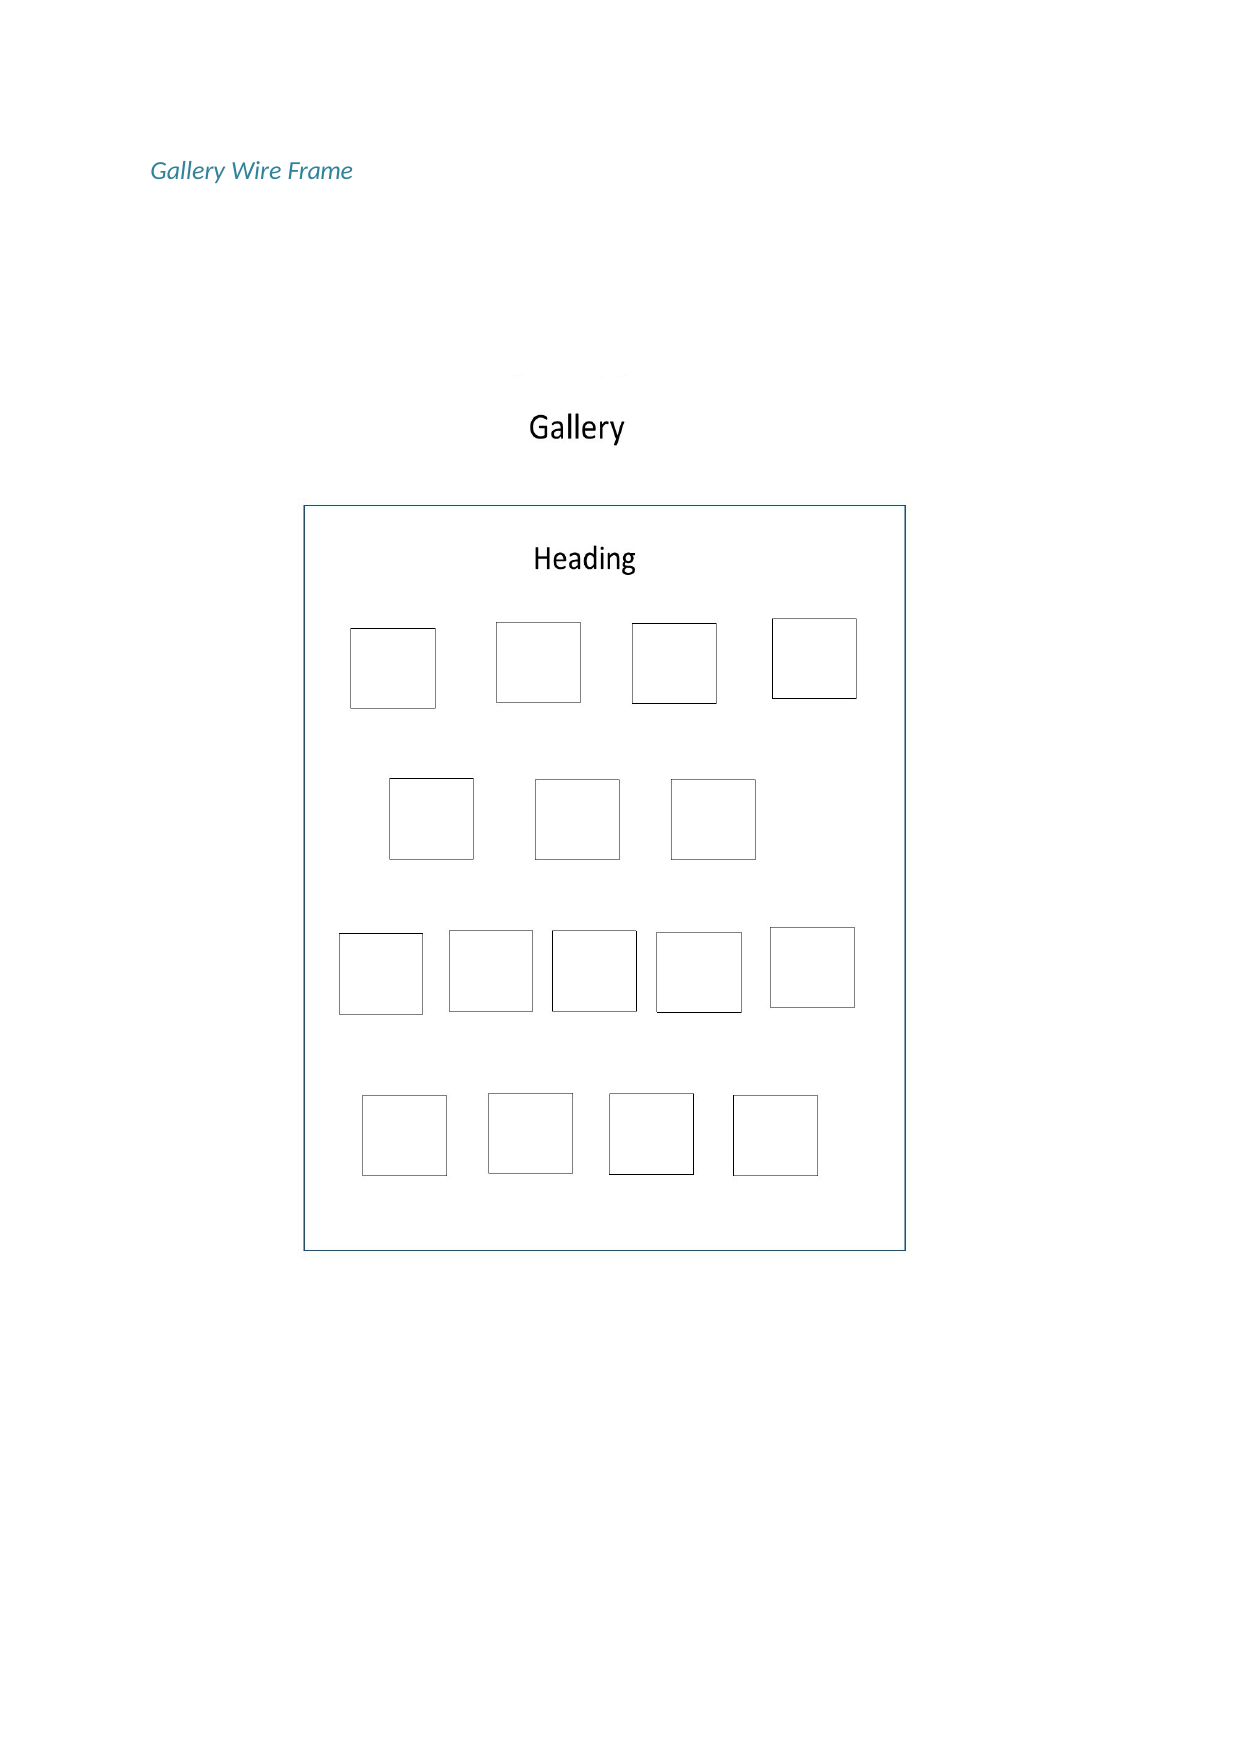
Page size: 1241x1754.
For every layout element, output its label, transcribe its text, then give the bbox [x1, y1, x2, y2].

subtitle Gallery Wire Frame [150, 154, 1093, 186]
picture [218, 375, 984, 1441]
